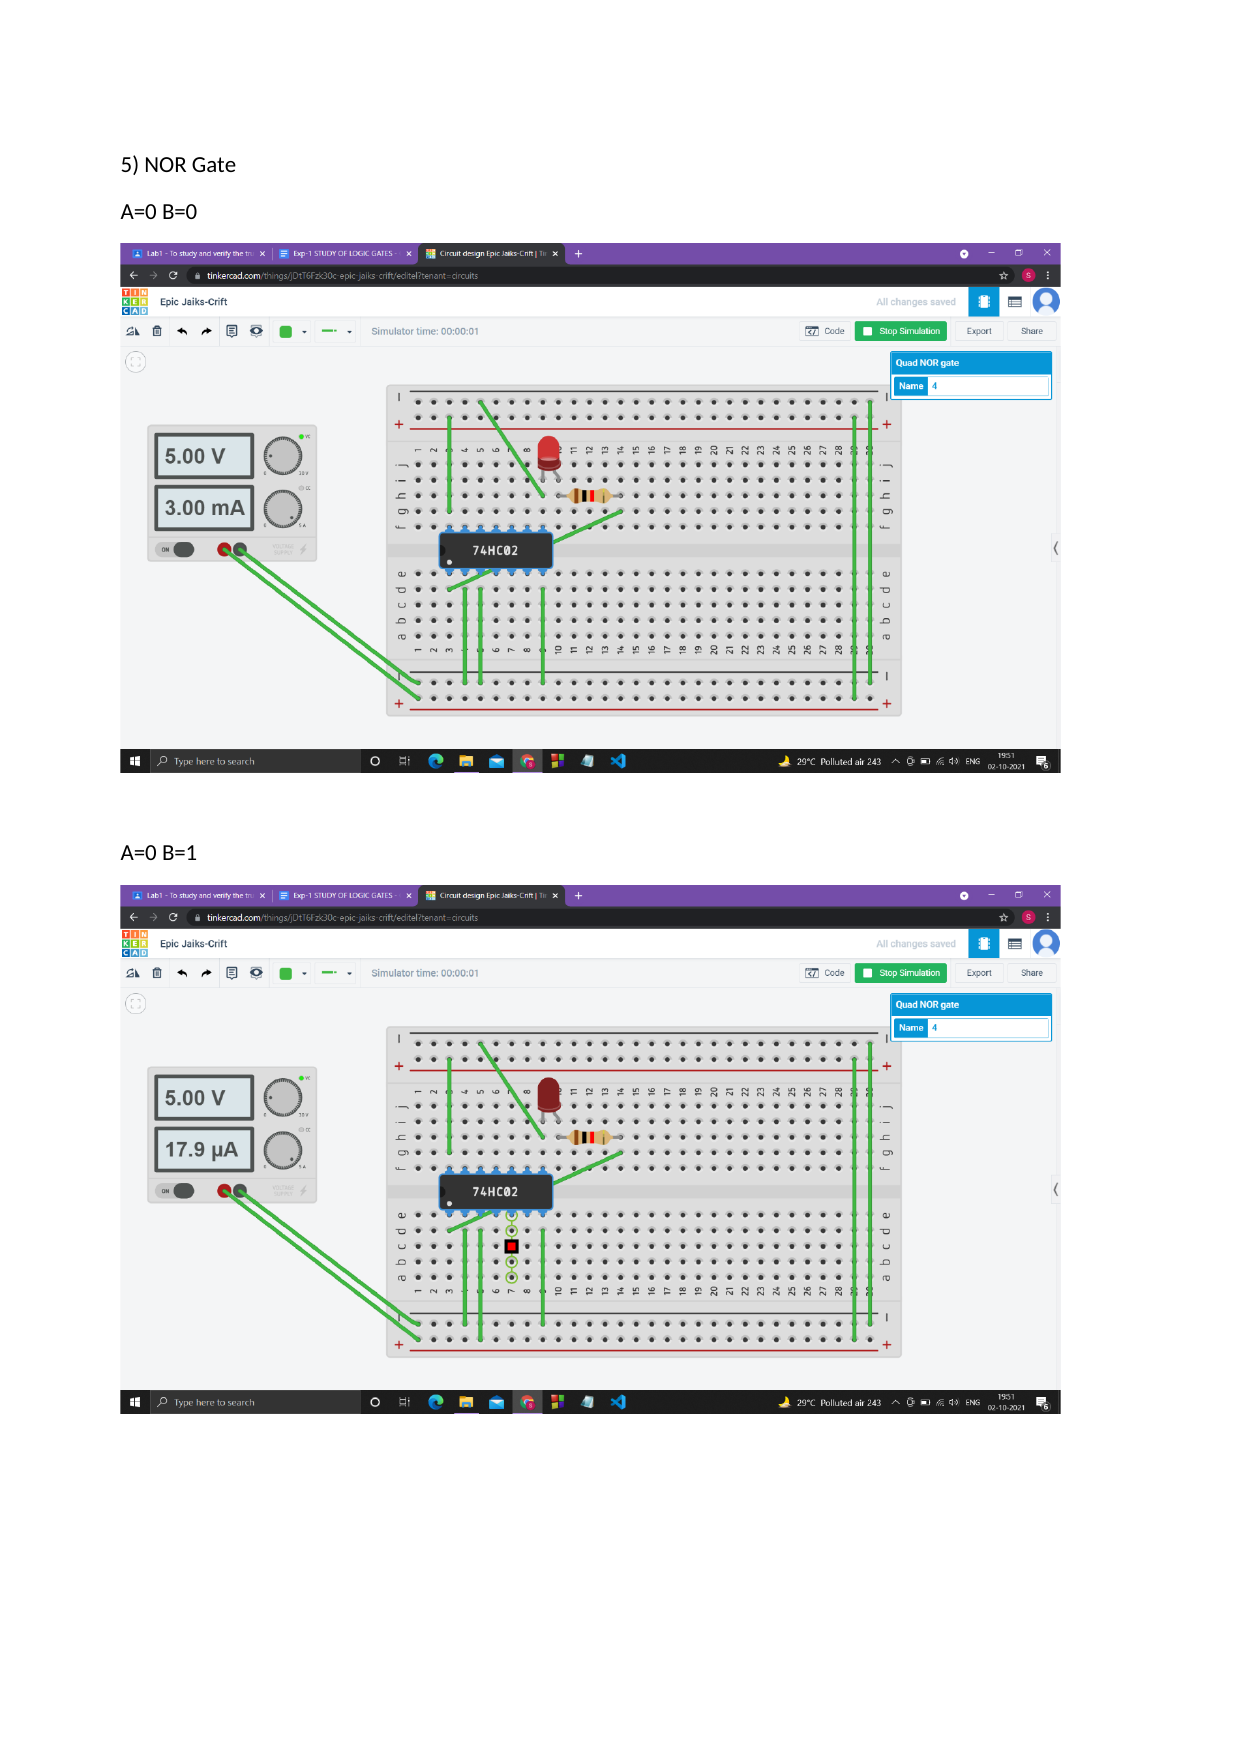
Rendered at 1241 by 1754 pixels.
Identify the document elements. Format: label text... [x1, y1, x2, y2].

text 5) NOR Gate [120, 150, 1090, 178]
text A=0 B=0 [120, 197, 1090, 225]
picture [120, 885, 1061, 1414]
text A=0 B=1 [120, 838, 1090, 866]
picture [120, 243, 1061, 773]
